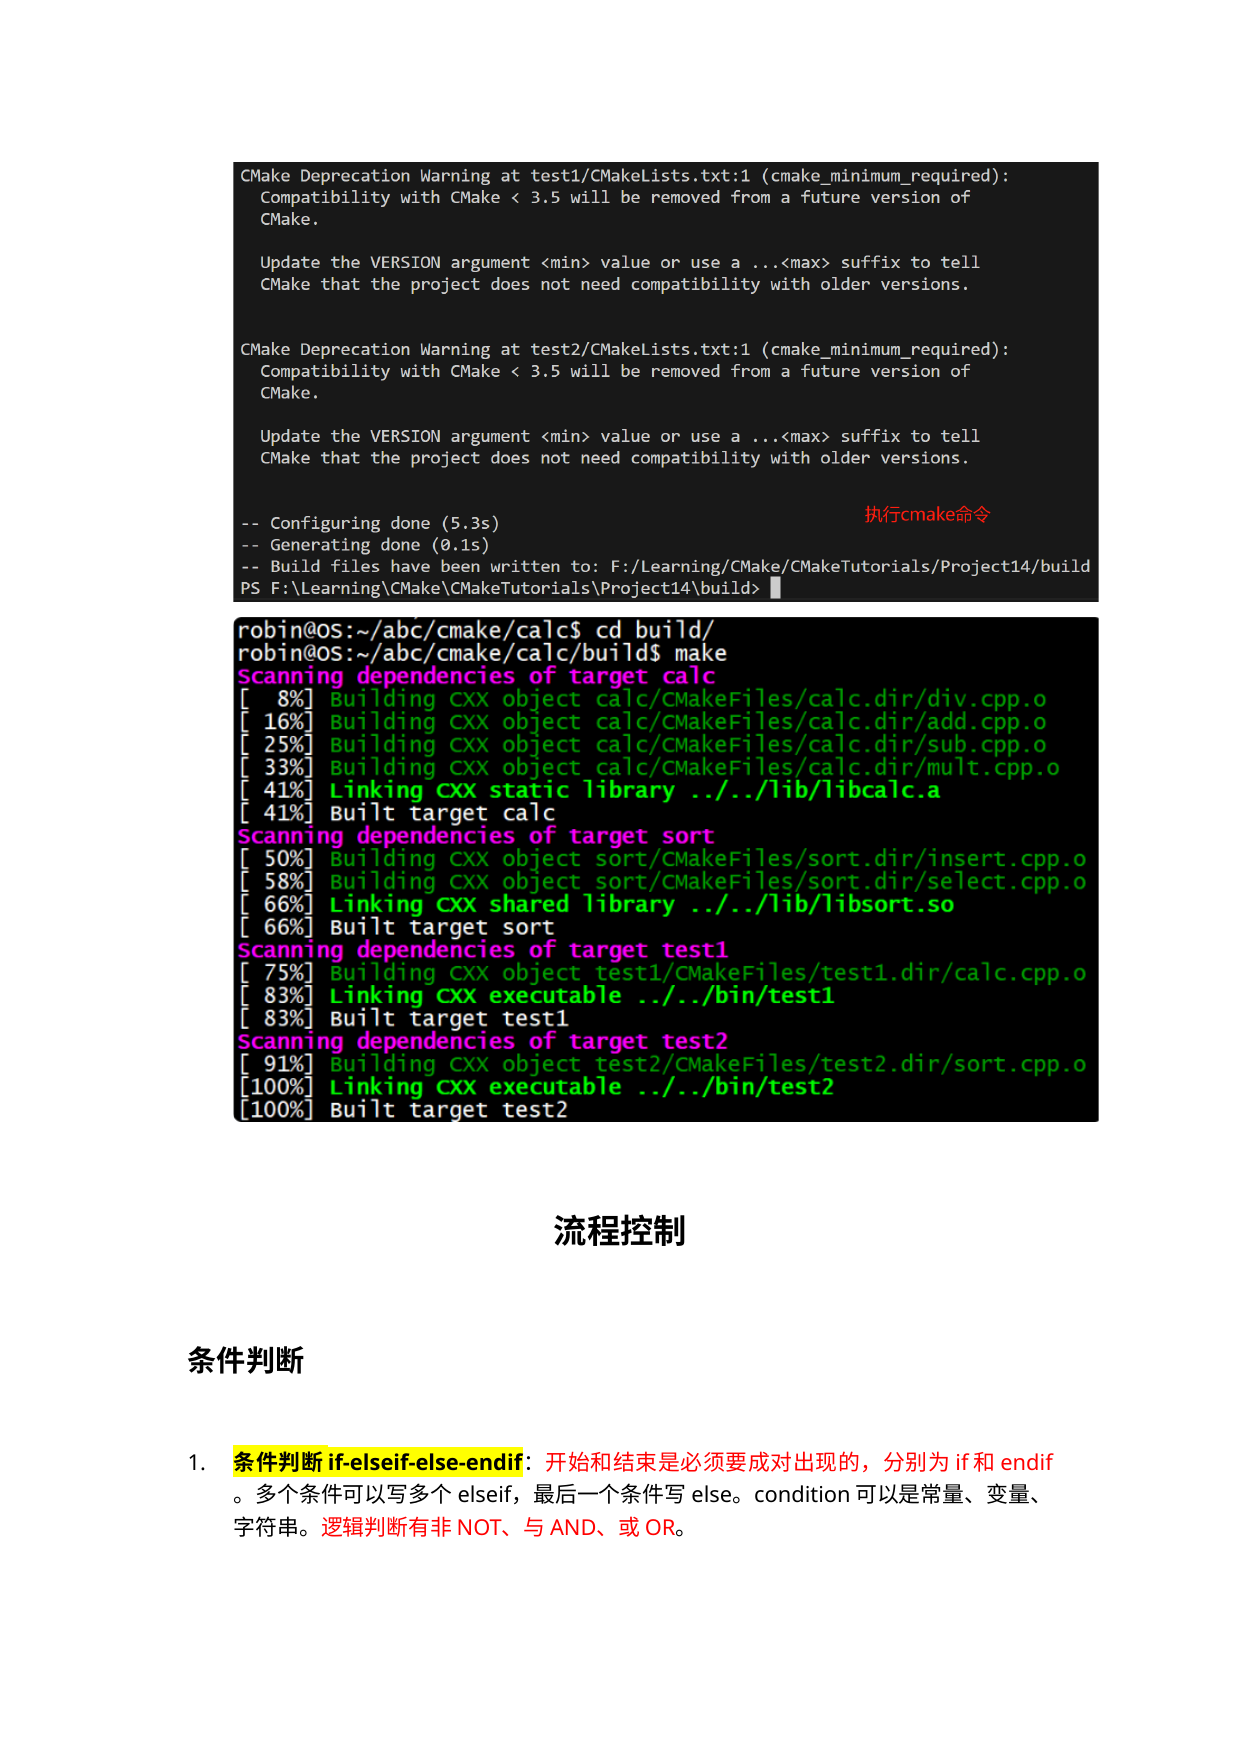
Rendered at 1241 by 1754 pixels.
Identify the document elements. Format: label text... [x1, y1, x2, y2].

subtitle 条件判断 [187, 1326, 1053, 1391]
picture [233, 617, 1099, 1122]
picture [233, 162, 1099, 602]
subtitle 流程控制 [187, 1197, 1053, 1262]
list 条件判断if-elseif-else-endif：开始和结束是必须要成对出现的，分别为if和endif 。多个条件可以写多个elseif，最后一个条件写else。condition可以是常量、变量、字符串。逻辑判断有非NOT、与AND、或OR。 [187, 1445, 1053, 1542]
